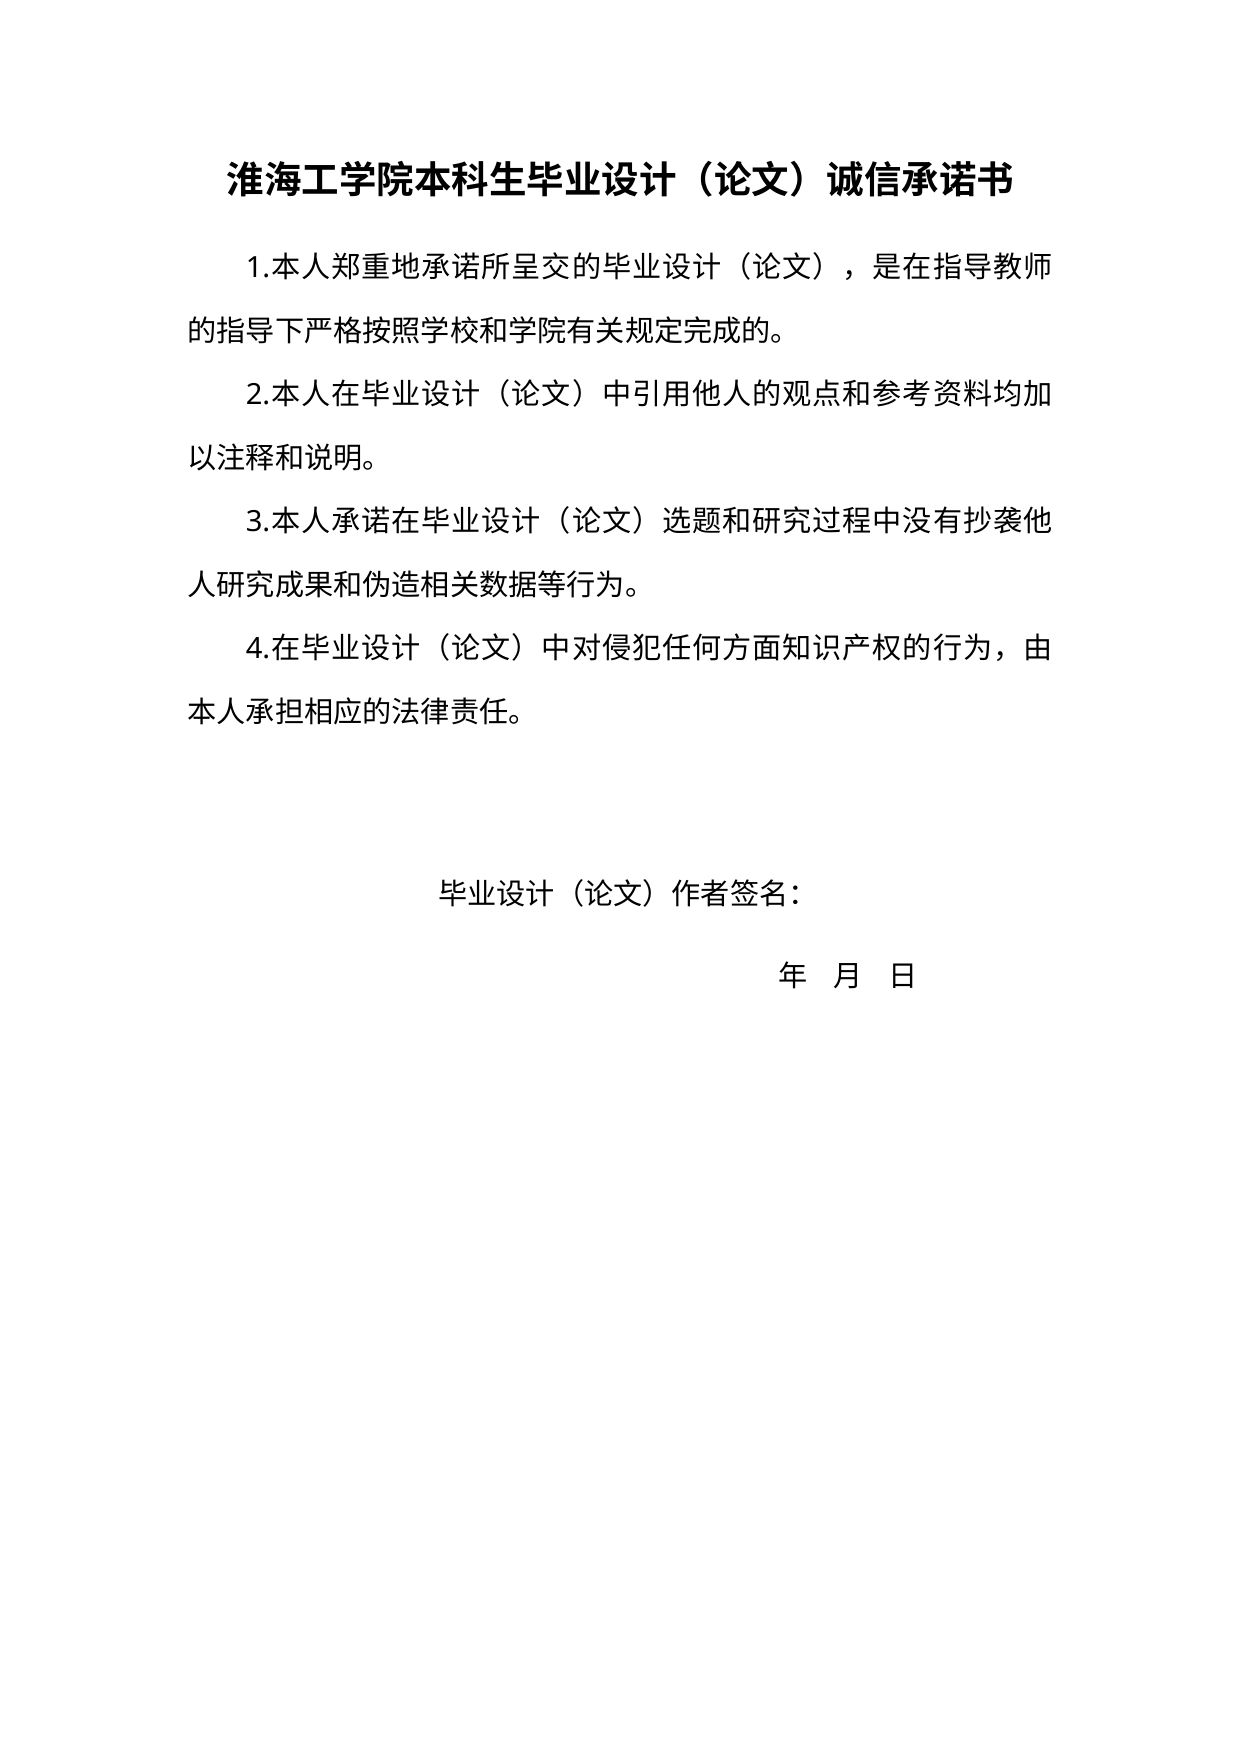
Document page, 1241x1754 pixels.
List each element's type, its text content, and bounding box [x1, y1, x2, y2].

text 1.本人郑重地承诺所呈交的毕业设计（论文），是在指导教师的指导下严格按照学校和学院有关规定完成的。 [187, 244, 1053, 350]
text 淮海工学院本科生毕业设计（论文）诚信承诺书 [187, 150, 1053, 204]
text 3.本人承诺在毕业设计（论文）选题和研究过程中没有抄袭他人研究成果和伪造相关数据等行为。 [187, 498, 1053, 604]
text 2.本人在毕业设计（论文）中引用他人的观点和参考资料均加以注释和说明。 [187, 371, 1053, 477]
text 毕业设计（论文）作者签名： [187, 871, 1053, 913]
text 年 月 日 [187, 953, 1053, 995]
text 4.在毕业设计（论文）中对侵犯任何方面知识产权的行为，由本人承担相应的法律责任。 [187, 625, 1053, 731]
